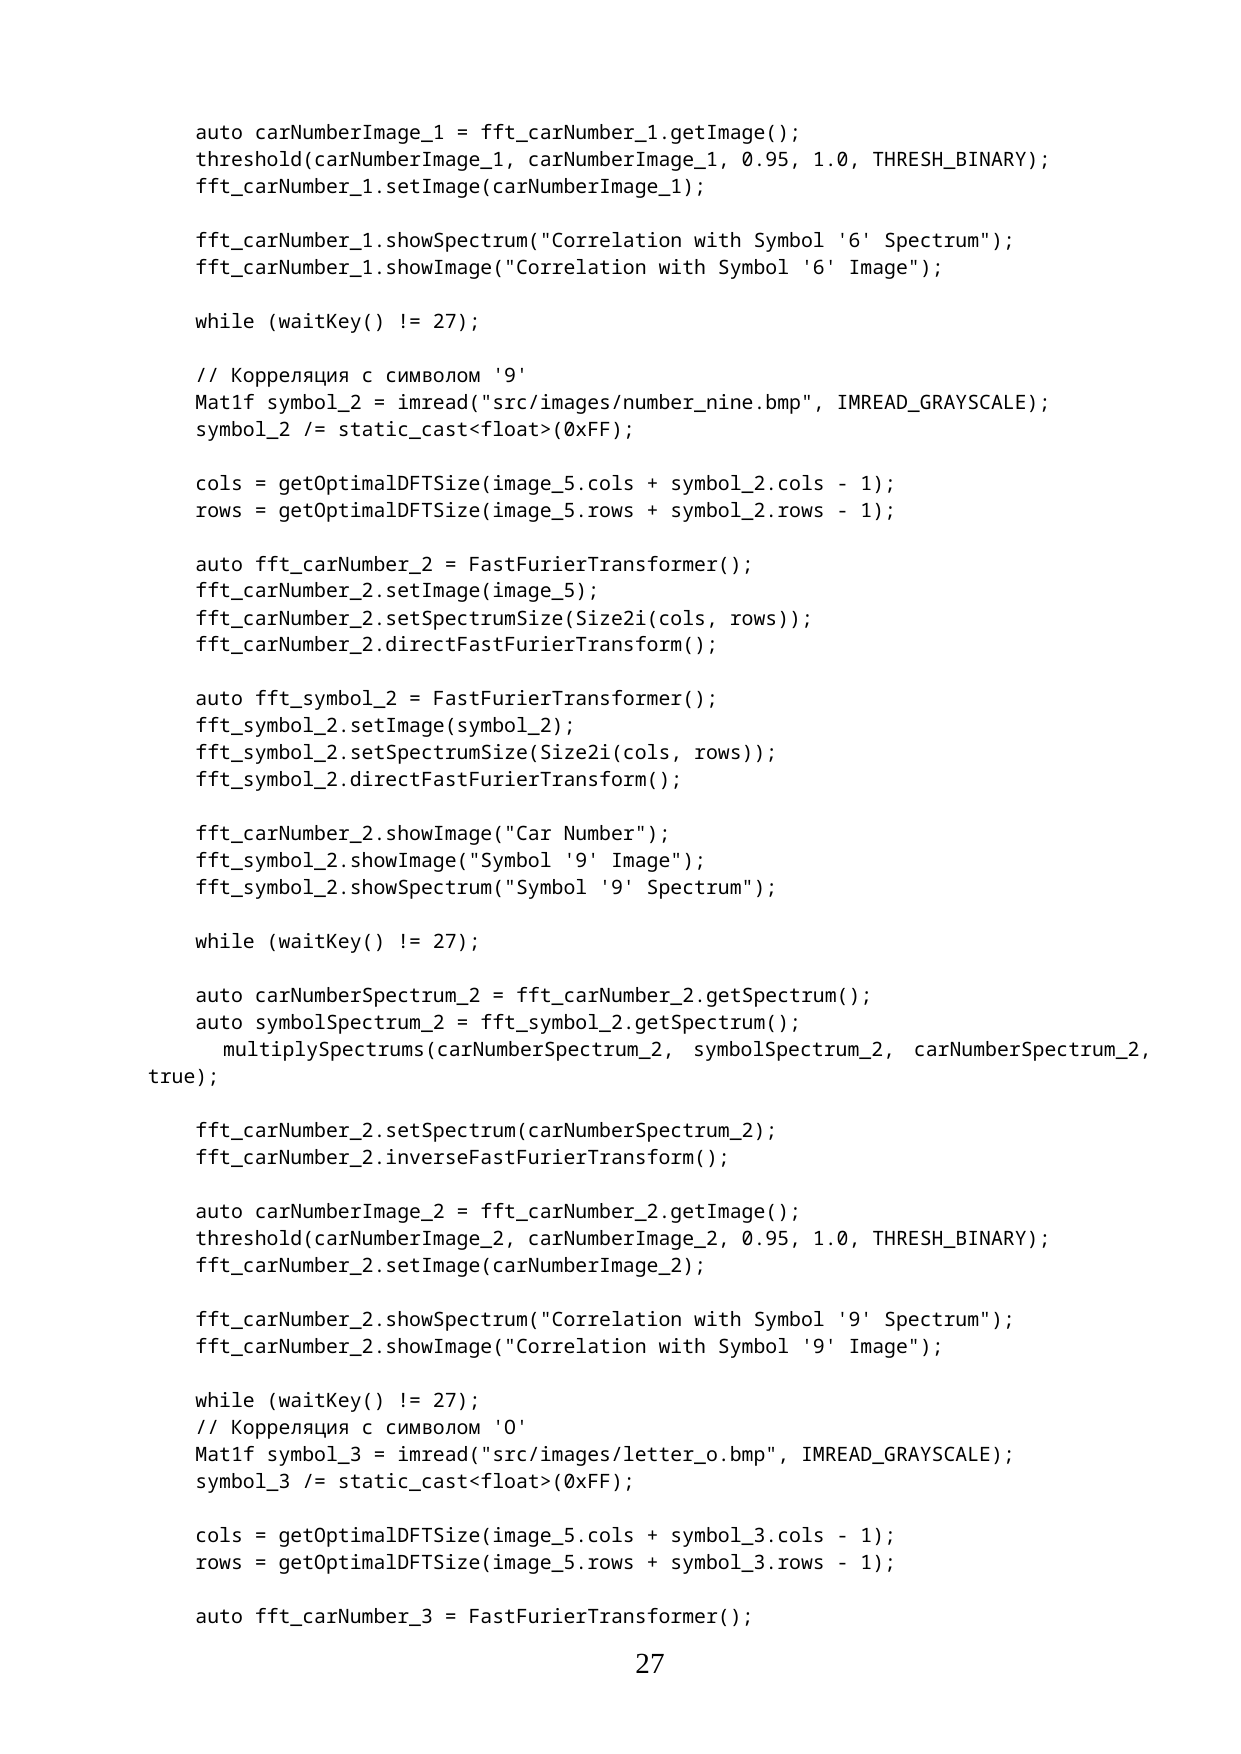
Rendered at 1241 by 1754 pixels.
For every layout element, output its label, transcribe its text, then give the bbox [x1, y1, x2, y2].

text fft_carNumber_2.setImage(image_5); [148, 577, 1152, 604]
text threshold(carNumberImage_2, carNumberImage_2, 0.95, 1.0, THRESH_BINARY); [148, 1224, 1152, 1251]
text fft_carNumber_2.directFastFurierTransform(); [148, 631, 1152, 658]
text fft_carNumber_2.showImage("Correlation with Symbol '9' Image"); [148, 1332, 1152, 1359]
text fft_carNumber_1.showImage("Correlation with Symbol '6' Image"); [148, 253, 1152, 280]
text fft_carNumber_2.setSpectrum(carNumberSpectrum_2); [148, 1116, 1152, 1143]
text auto symbolSpectrum_2 = fft_symbol_2.getSpectrum(); [148, 1008, 1152, 1035]
text while (waitKey() != 27); [148, 307, 1152, 334]
text symbol_3 /= static_cast<float>(0xFF); [148, 1467, 1152, 1494]
text fft_carNumber_2.setImage(carNumberImage_2); [148, 1251, 1152, 1278]
text fft_symbol_2.showImage("Symbol '9' Image"); [148, 847, 1152, 873]
text Mat1f symbol_3 = imread("src/images/letter_o.bmp", IMREAD_GRAYSCALE); [148, 1440, 1152, 1467]
text fft_symbol_2.setImage(symbol_2); [148, 712, 1152, 739]
text auto carNumberImage_1 = fft_carNumber_1.getImage(); [148, 118, 1152, 145]
text rows = getOptimalDFTSize(image_5.rows + symbol_3.rows - 1); [148, 1548, 1152, 1575]
text threshold(carNumberImage_1, carNumberImage_1, 0.95, 1.0, THRESH_BINARY); [148, 145, 1152, 172]
text symbol_2 /= static_cast<float>(0xFF); [148, 415, 1152, 442]
text cols = getOptimalDFTSize(image_5.cols + symbol_2.cols - 1); [148, 469, 1152, 496]
text // Корреляция с символом '9' [148, 361, 1152, 388]
text auto fft_carNumber_3 = FastFurierTransformer(); [148, 1602, 1152, 1629]
text fft_carNumber_1.showSpectrum("Correlation with Symbol '6' Spectrum"); [148, 226, 1152, 253]
text // Корреляция с символом 'O' [148, 1413, 1152, 1440]
text fft_symbol_2.showSpectrum("Symbol '9' Spectrum"); [148, 873, 1152, 901]
text Mat1f symbol_2 = imread("src/images/number_nine.bmp", IMREAD_GRAYSCALE); [148, 388, 1152, 415]
text auto fft_carNumber_2 = FastFurierTransformer(); [148, 550, 1152, 577]
text fft_carNumber_2.setSpectrumSize(Size2i(cols, rows)); [148, 604, 1152, 631]
text cols = getOptimalDFTSize(image_5.cols + symbol_3.cols - 1); [148, 1521, 1152, 1548]
text rows = getOptimalDFTSize(image_5.rows + symbol_2.rows - 1); [148, 496, 1152, 523]
text auto fft_symbol_2 = FastFurierTransformer(); [148, 685, 1152, 712]
text auto carNumberImage_2 = fft_carNumber_2.getImage(); [148, 1197, 1152, 1224]
text while (waitKey() != 27); [148, 927, 1152, 954]
text fft_carNumber_2.inverseFastFurierTransform(); [148, 1143, 1152, 1170]
text fft_symbol_2.directFastFurierTransform(); [148, 766, 1152, 793]
text fft_carNumber_2.showImage("Car Number"); [148, 819, 1152, 847]
text auto carNumberSpectrum_2 = fft_carNumber_2.getSpectrum(); [148, 981, 1152, 1008]
text fft_carNumber_2.showSpectrum("Correlation with Symbol '9' Spectrum"); [148, 1305, 1152, 1332]
text fft_symbol_2.setSpectrumSize(Size2i(cols, rows)); [148, 739, 1152, 766]
text while (waitKey() != 27); [148, 1386, 1152, 1413]
text multiplySpectrums(carNumberSpectrum_2, symbolSpectrum_2, carNumberSpectrum_2, true); [148, 1035, 1152, 1089]
text fft_carNumber_1.setImage(carNumberImage_1); [148, 172, 1152, 199]
